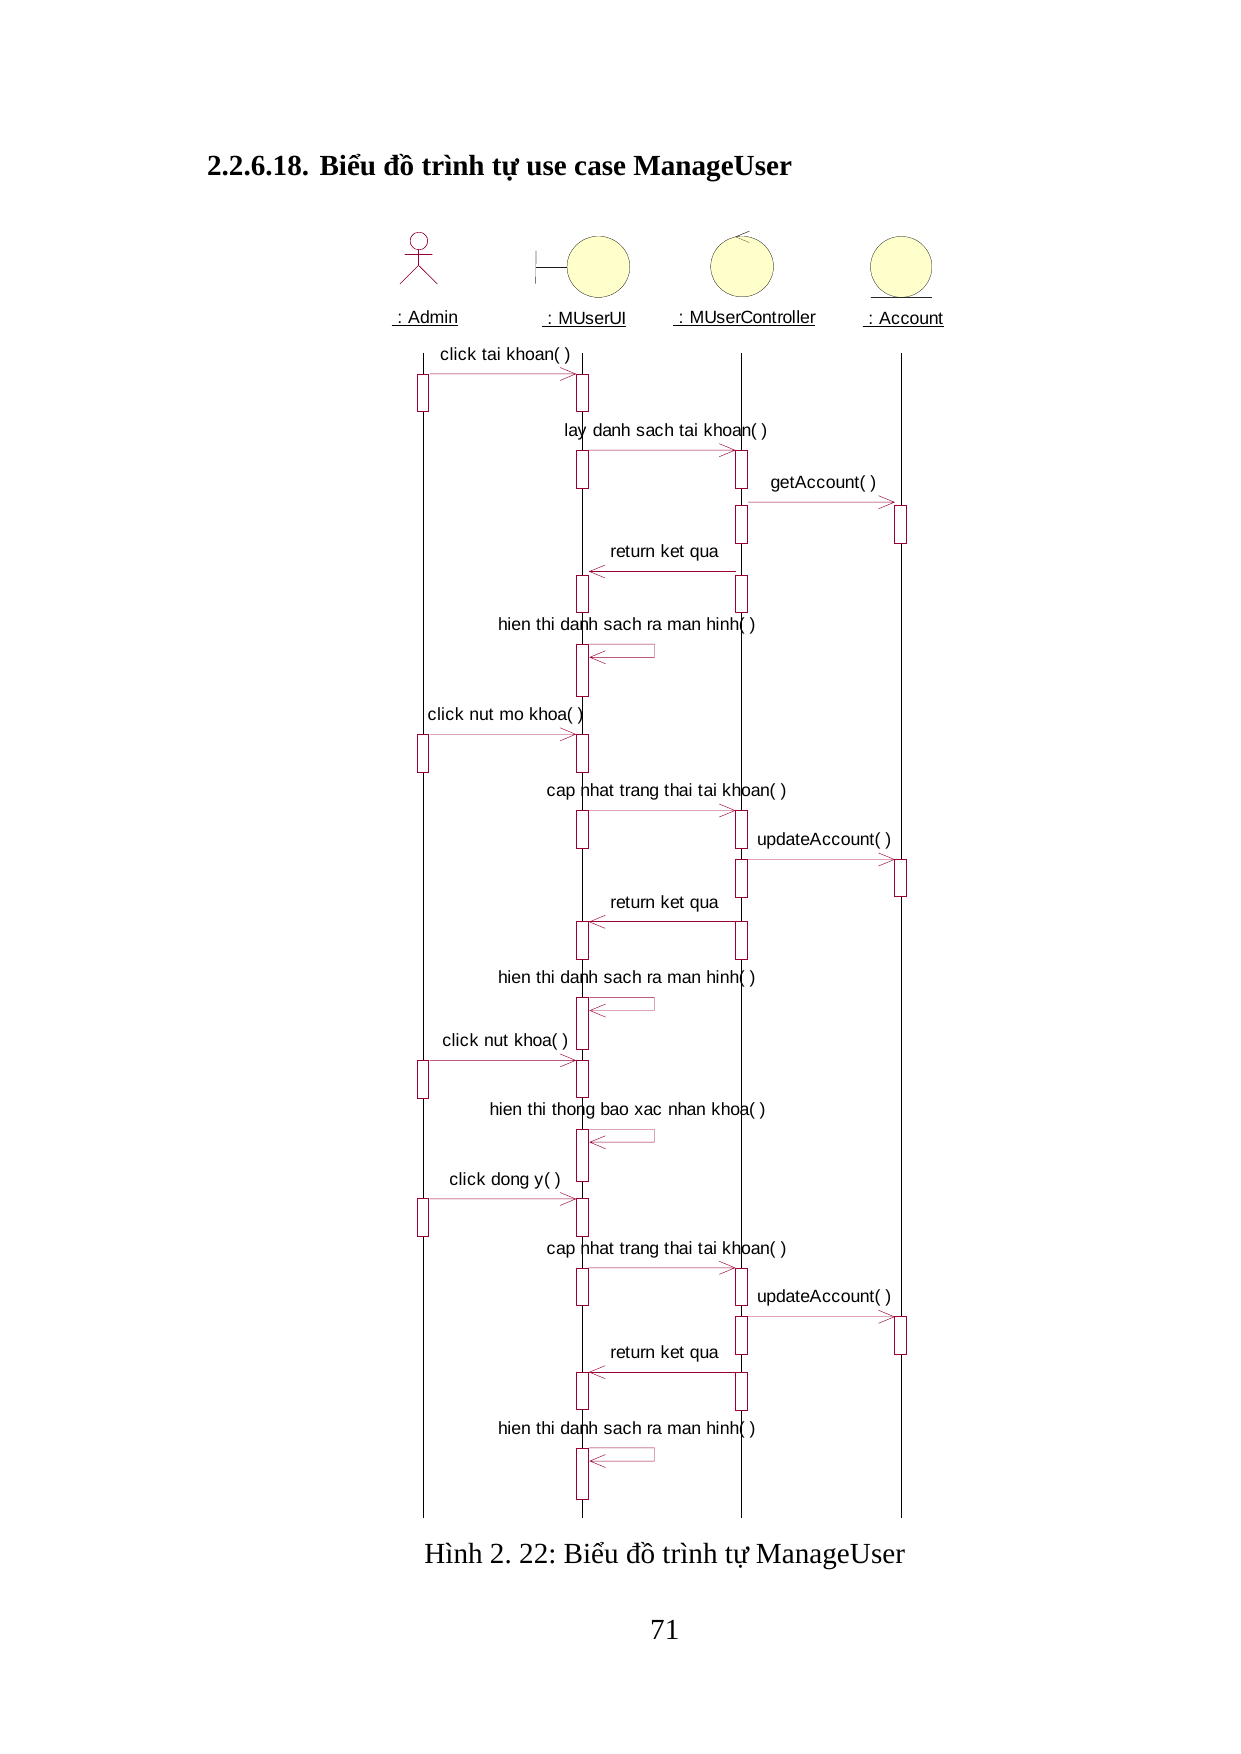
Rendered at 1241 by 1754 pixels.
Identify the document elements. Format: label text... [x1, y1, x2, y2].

subtitle Biểu đồ trình tự use case ManageUser [207, 148, 1122, 181]
